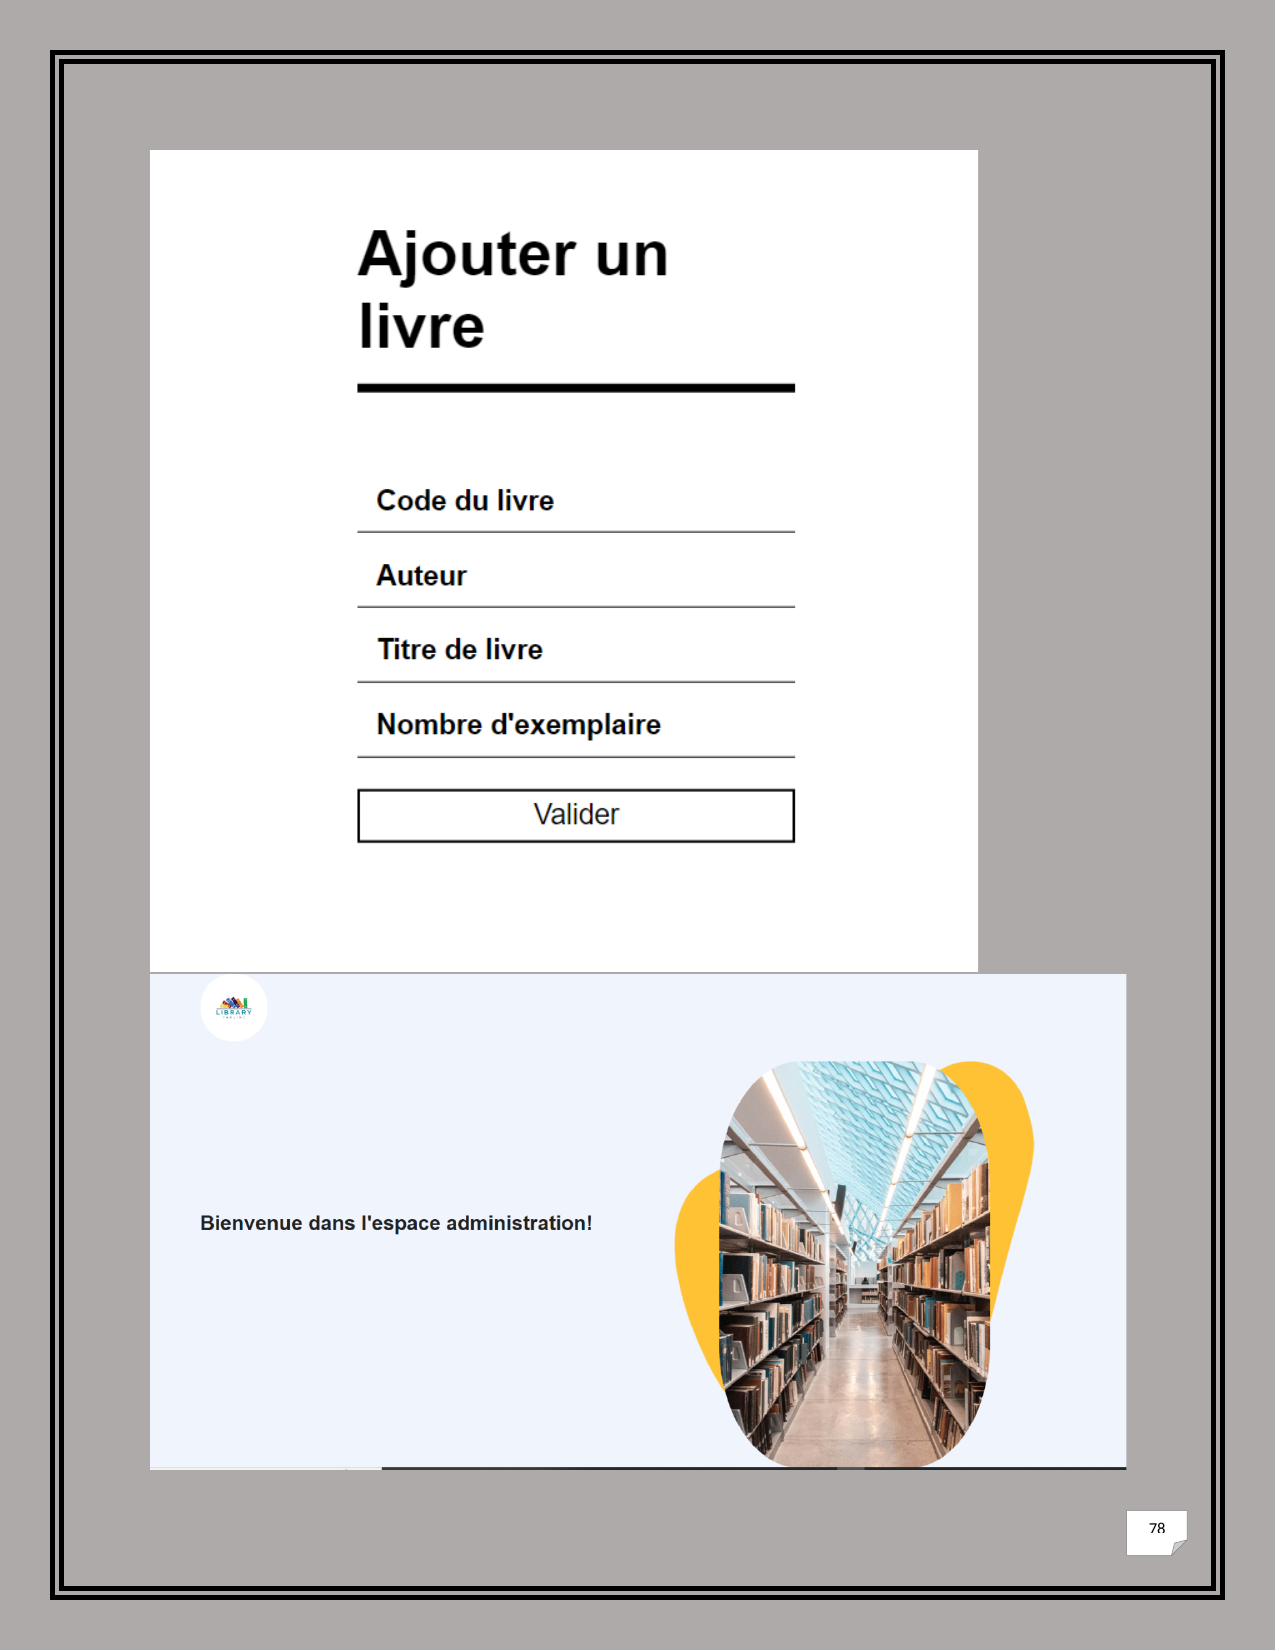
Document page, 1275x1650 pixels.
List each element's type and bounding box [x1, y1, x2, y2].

picture [150, 150, 979, 972]
picture [150, 974, 1127, 1470]
